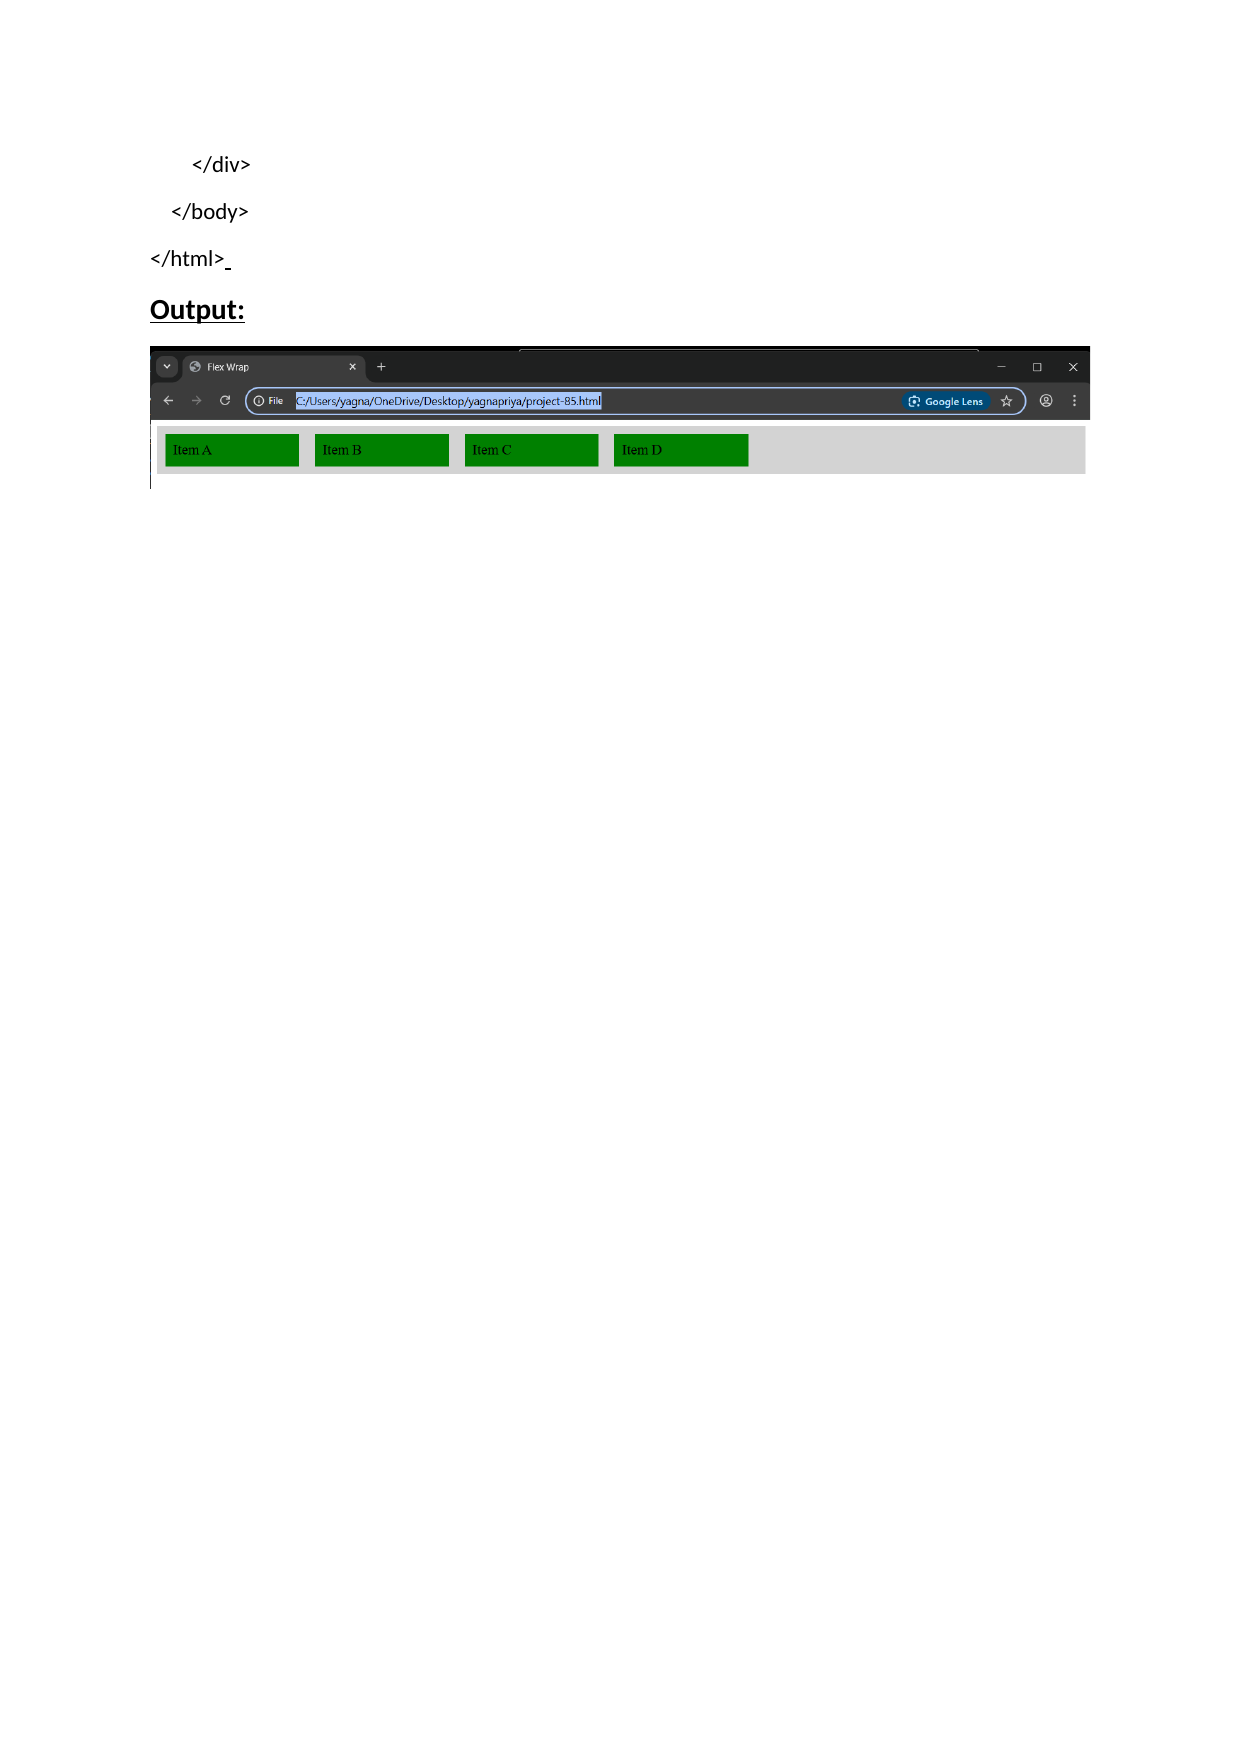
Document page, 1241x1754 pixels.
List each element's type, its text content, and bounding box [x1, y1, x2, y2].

text Output: [150, 291, 1090, 327]
text </html> [150, 244, 1090, 272]
text </body> [150, 197, 1090, 225]
text </div> [150, 150, 1090, 178]
picture [150, 346, 1091, 489]
